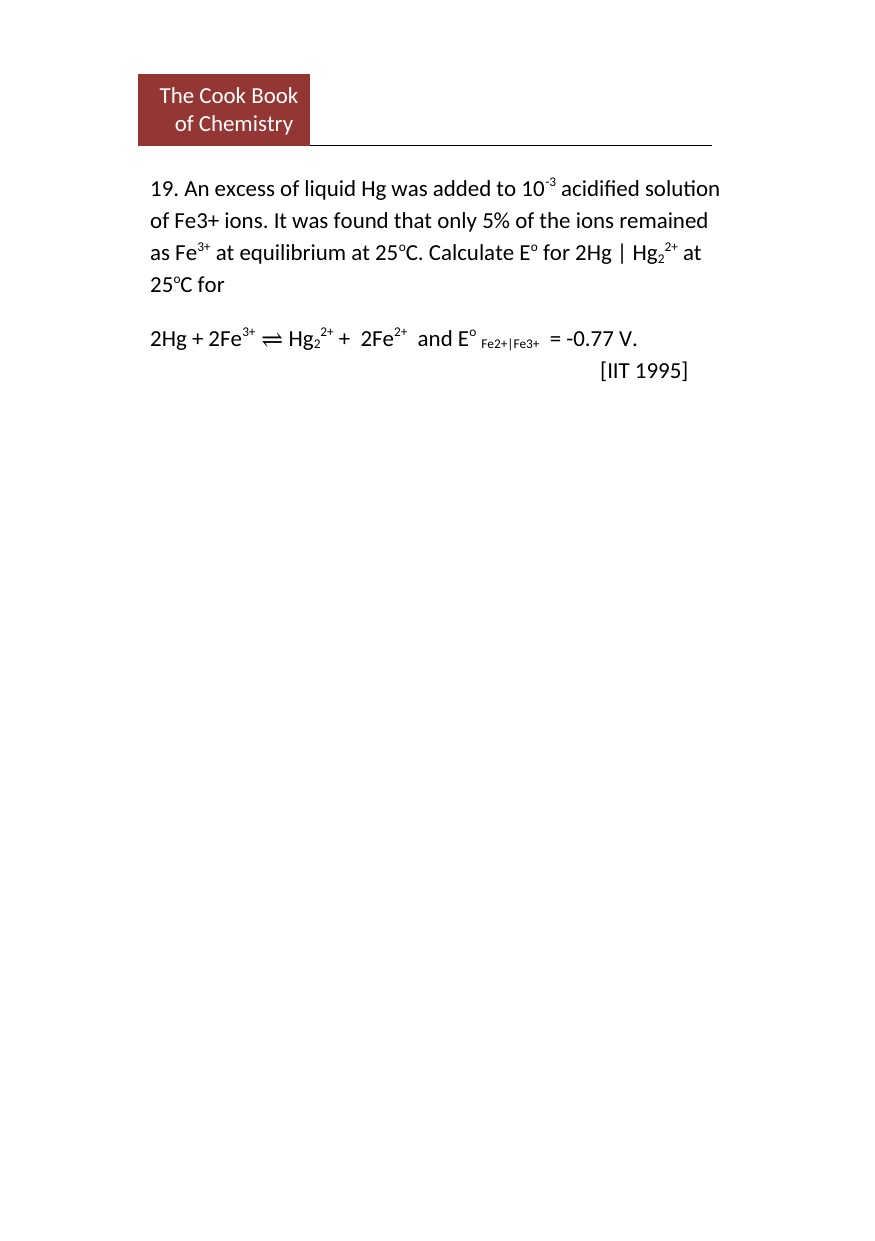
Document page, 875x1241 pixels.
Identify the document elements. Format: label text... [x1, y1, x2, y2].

text 2Hg + 2Fe3+ ⇌ Hg22+ + 2Fe2+ and Eo Fe2+|Fe3+ = -0.77 V. [IIT 1995] [150, 323, 724, 384]
text 19. An excess of liquid Hg was added to 10-3 acidified solution of Fe3+ ions. It was found that only 5% of the ions remained as Fe3+ at equilibrium at 25oC. Calculate Eo for 2Hg | Hg22+ at 25oC for [150, 174, 724, 298]
